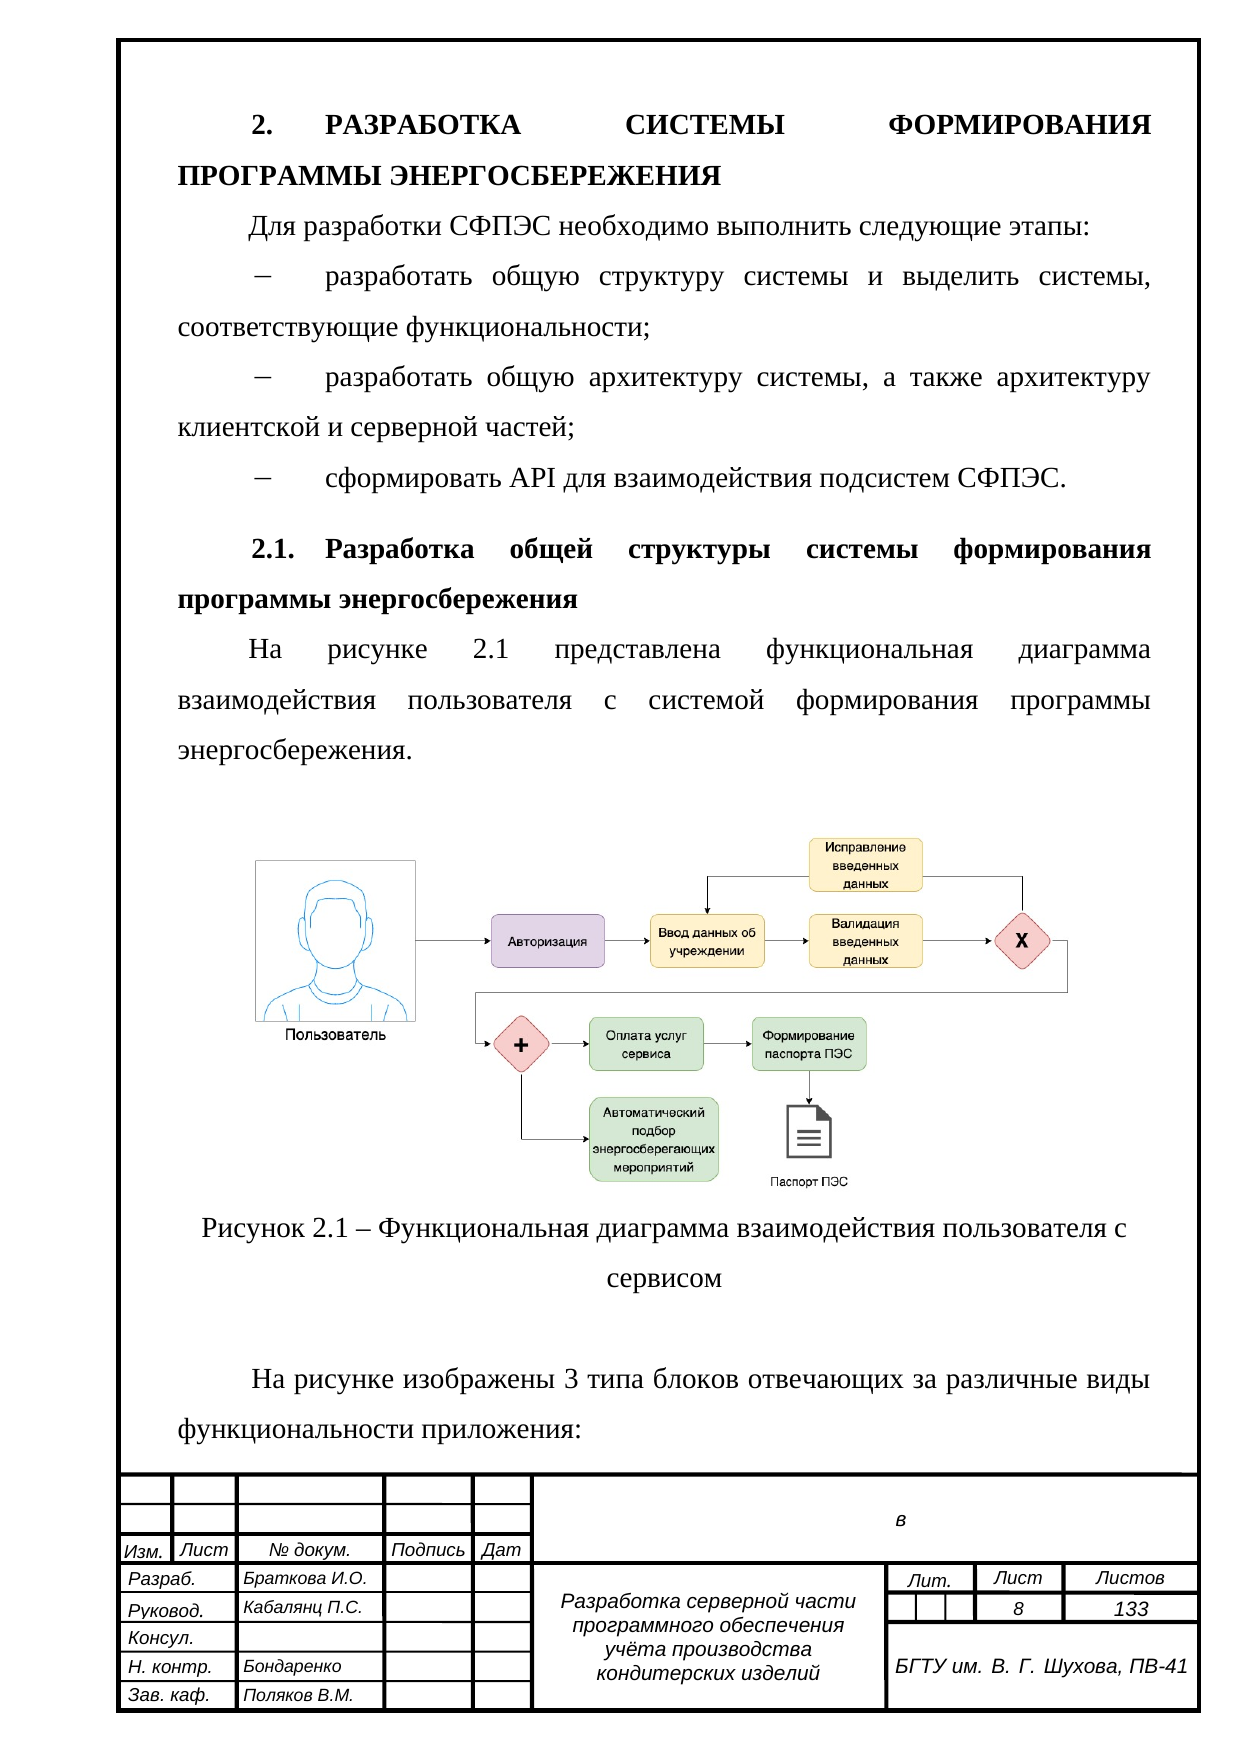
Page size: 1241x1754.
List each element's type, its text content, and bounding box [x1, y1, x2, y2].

list разработать общую структуру системы и выделить системы, соответствующие функциональности; [177, 258, 1152, 342]
list сформировать API для взаимодействия подсистем СФПЭС. [177, 460, 1152, 493]
text Рисунок 2.1 – Функциональная диаграмма взаимодействия пользователя с сервисом [177, 1210, 1152, 1294]
subtitle Разработка общей структуры системы формирования программы энергосбережения [177, 531, 1152, 615]
picture [255, 832, 1074, 1194]
text На рисунке 2.1 представлена функциональная диаграмма взаимодействия пользователя с системой формирования программы энергосбережения. [177, 632, 1152, 766]
text Для разработки СФПЭС необходимо выполнить следующие этапы: [177, 208, 1152, 242]
subtitle РАЗРАБОТКА СИСТЕМЫ ФОРМИРОВАНИЯ ПРОГРАММЫ ЭНЕРГОСБЕРЕЖЕНИЯ [177, 107, 1152, 191]
text На рисунке изображены 3 типа блоков отвечающих за различные виды функциональности приложения: [177, 1361, 1152, 1445]
list разработать общую архитектуру системы, а также архитектуру клиентской и серверной частей; [177, 359, 1152, 443]
